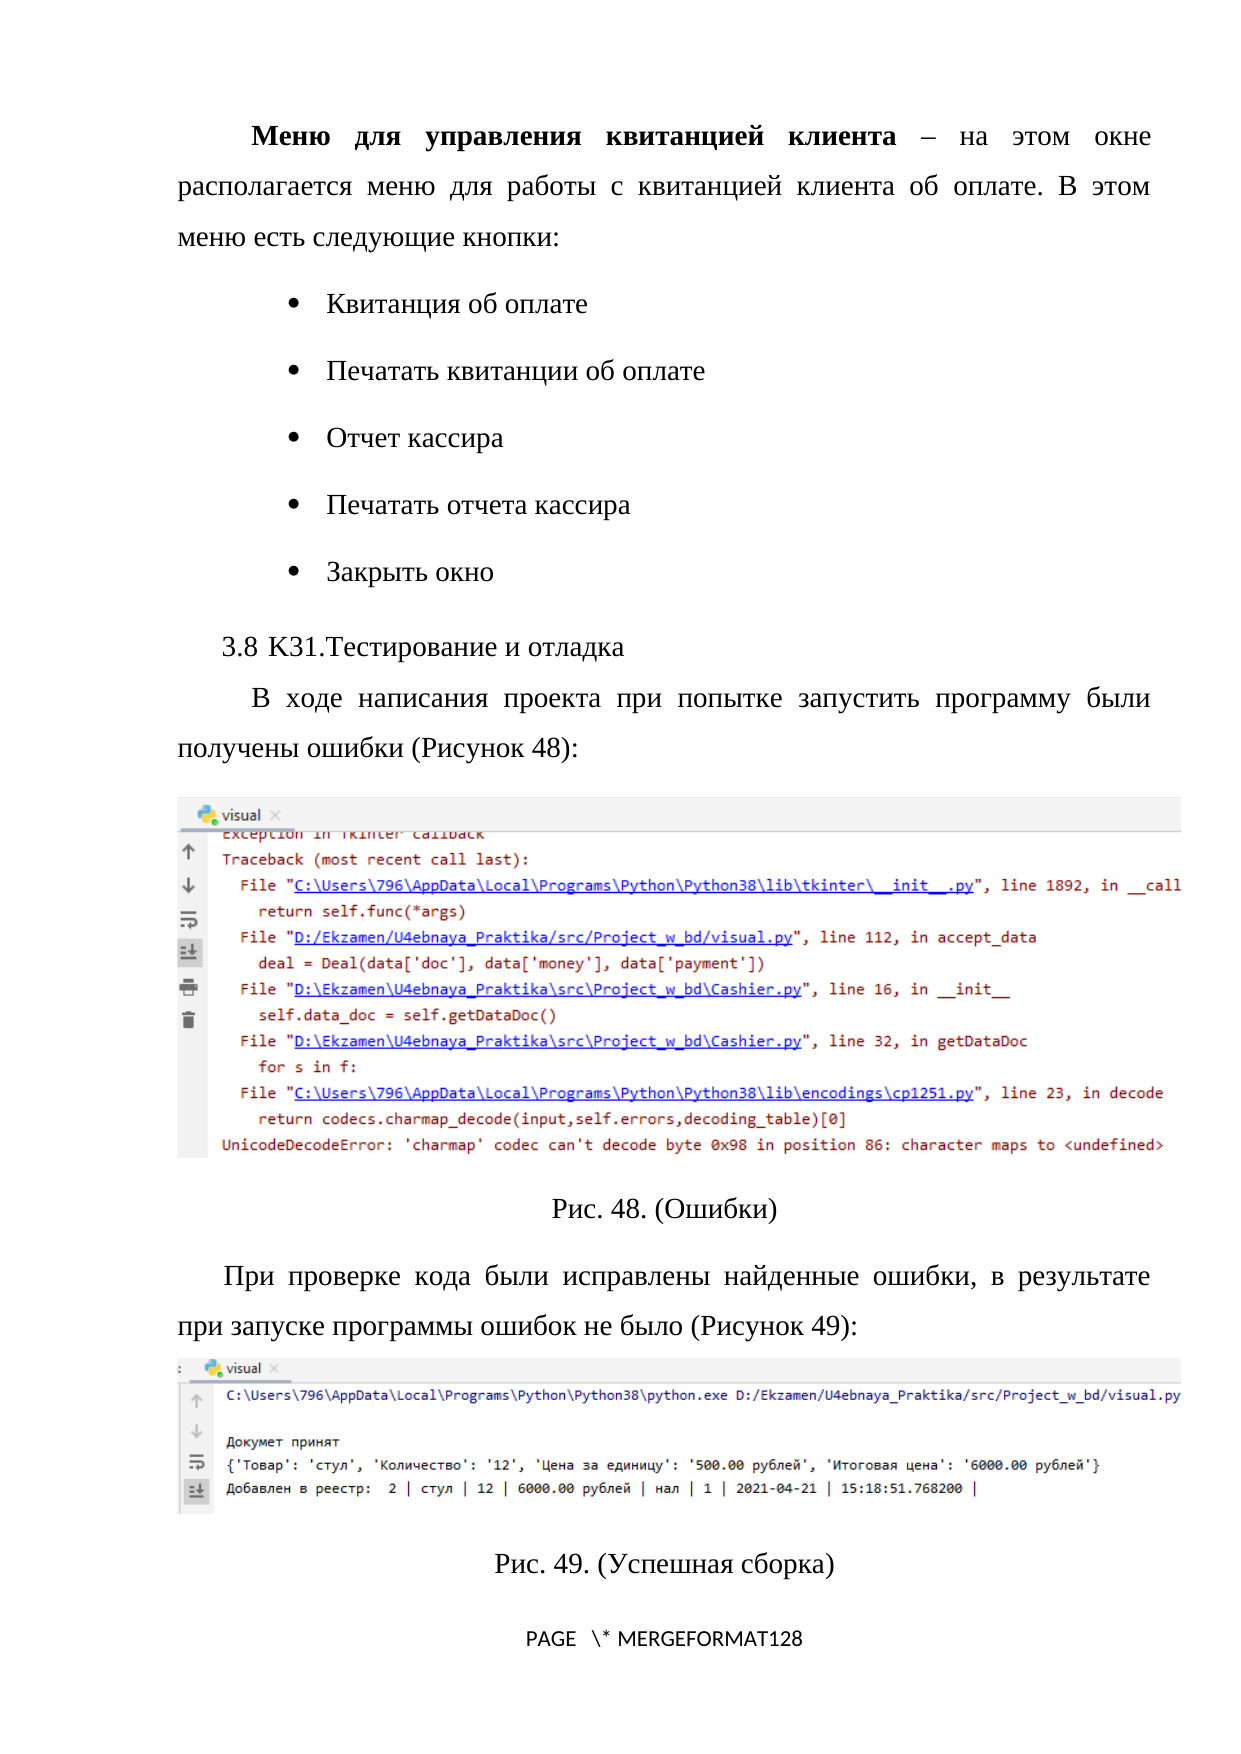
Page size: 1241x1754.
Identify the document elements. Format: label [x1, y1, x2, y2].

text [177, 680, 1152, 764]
picture [177, 797, 1182, 1158]
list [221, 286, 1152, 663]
picture [177, 1358, 1182, 1514]
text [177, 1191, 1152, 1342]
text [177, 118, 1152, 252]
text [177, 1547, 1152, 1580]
